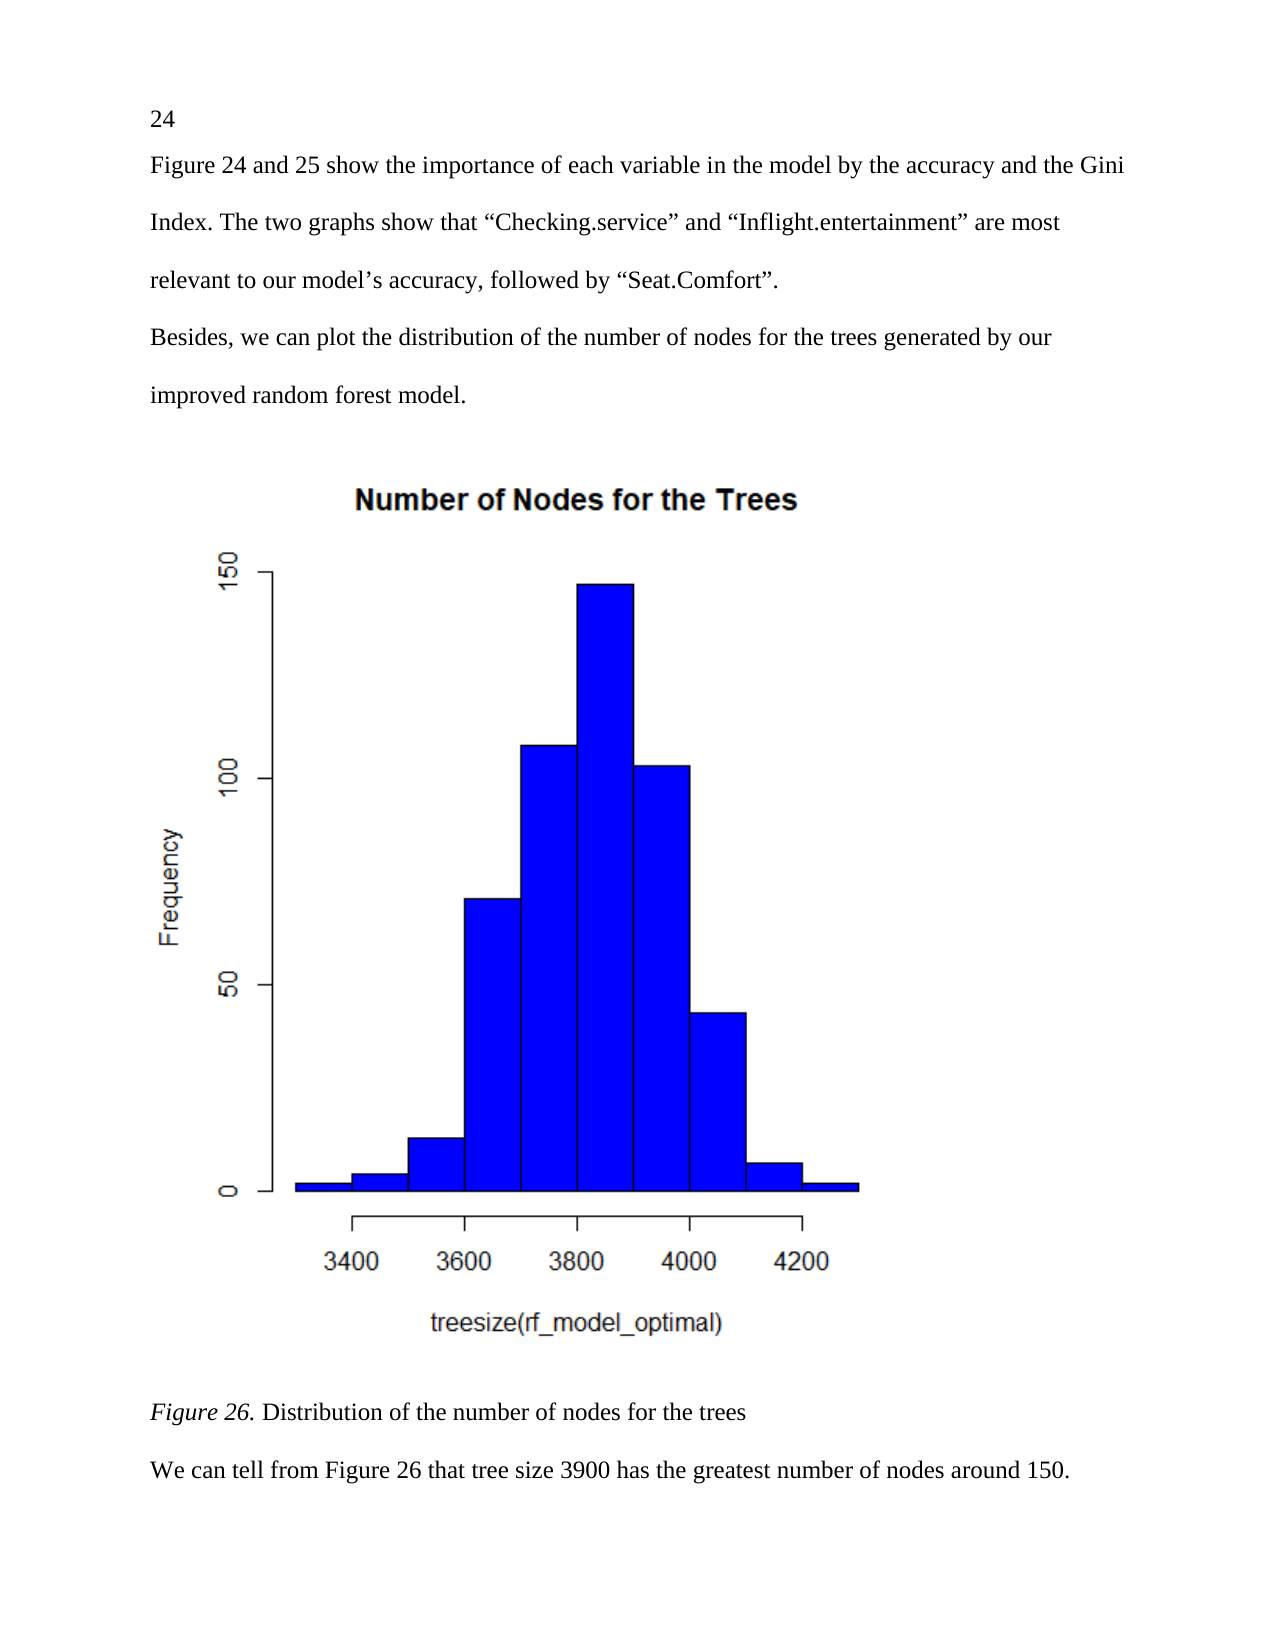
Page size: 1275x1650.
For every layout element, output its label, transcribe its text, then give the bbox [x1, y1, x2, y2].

text We can tell from Figure 26 that tree size 3900 has the greatest number of nodes around 150. [150, 1455, 1125, 1484]
text Figure 24 and 25 show the importance of each variable in the model by the accuracy and the Gini Index. The two graphs show that “Checking.service” and “Inflight.entertainment” are most relevant to our model’s accuracy, followed by “Seat.Comfort”. [150, 150, 1125, 294]
text Figure 26. Distribution of the number of nodes for the trees [150, 1397, 1125, 1426]
text Besides, we can plot the distribution of the number of nodes for the trees generated by our improved random forest model. [150, 322, 1125, 409]
picture [150, 437, 944, 1369]
